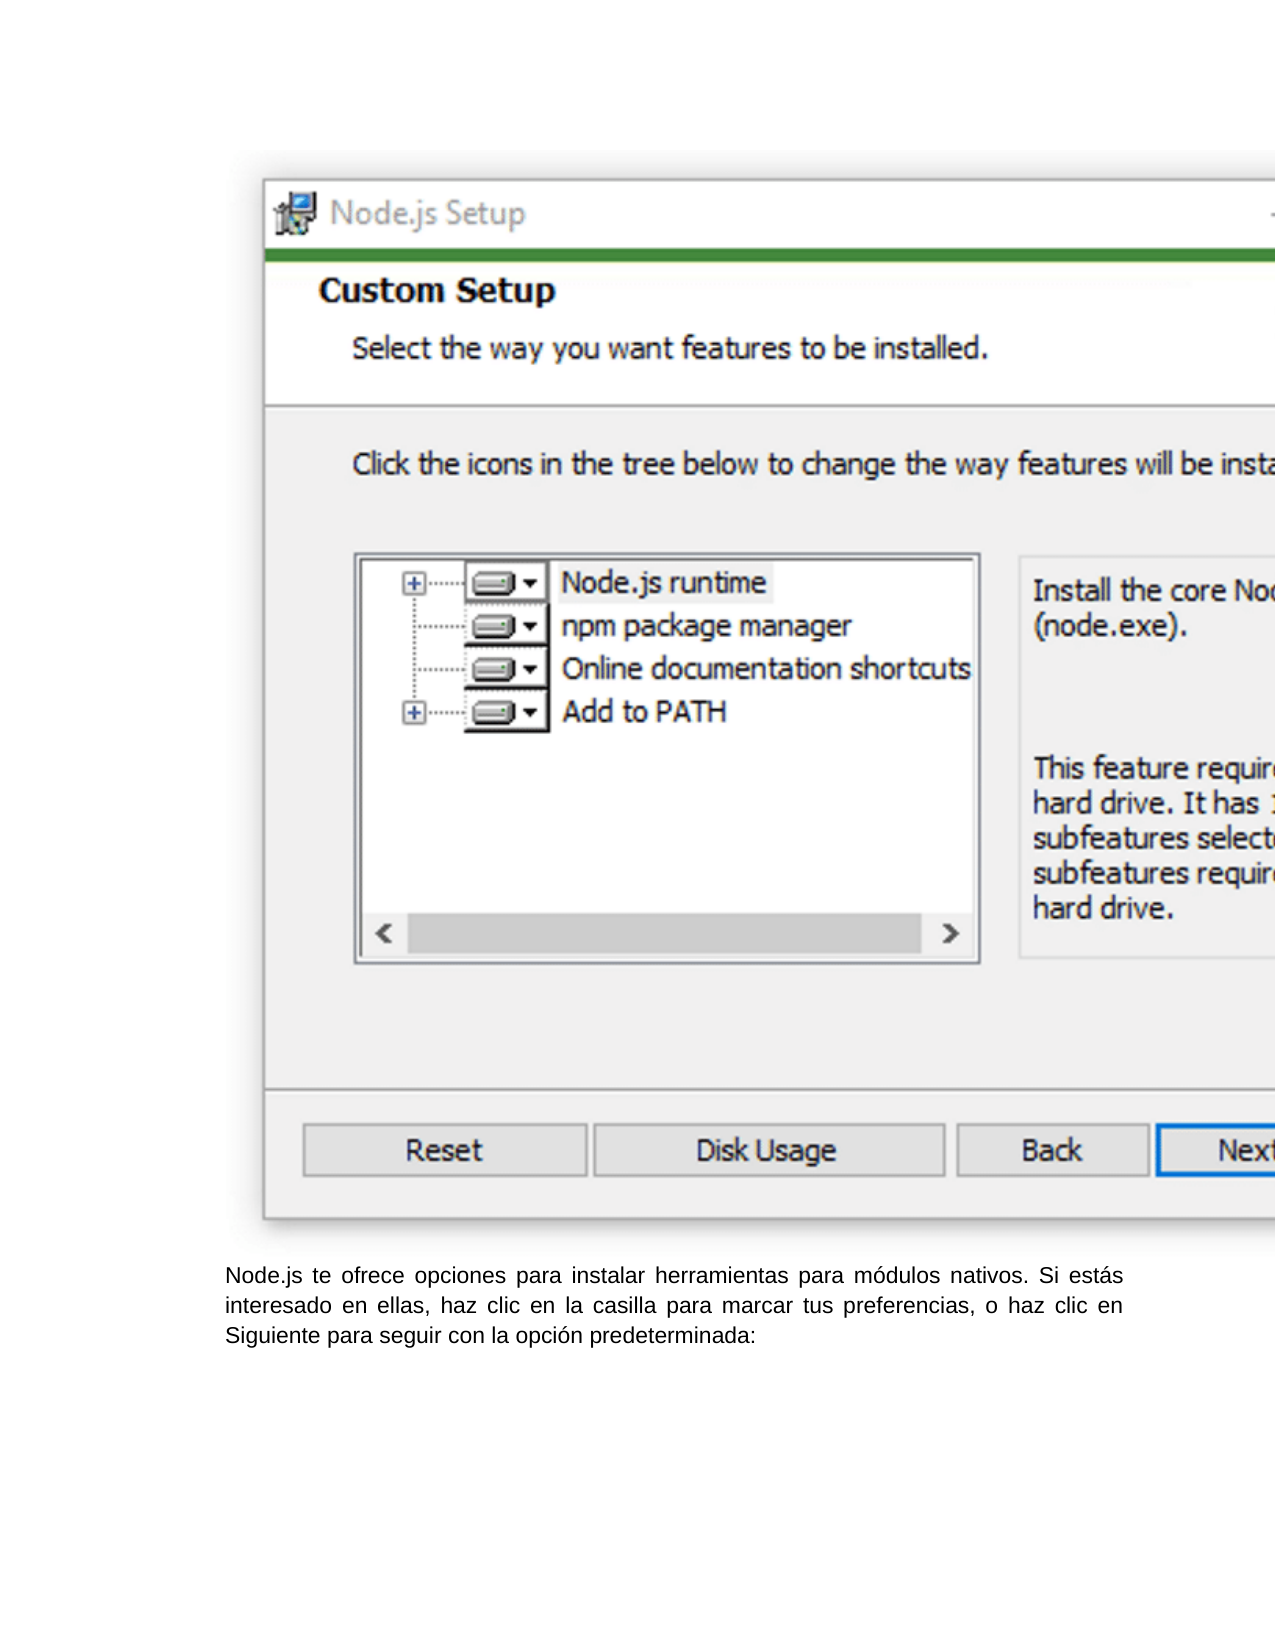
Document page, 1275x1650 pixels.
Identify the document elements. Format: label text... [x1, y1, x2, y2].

text Node.js te ofrece opciones para instalar herramientas para módulos nativos. Si estás interesado en ellas, haz clic en la casilla para marcar tus preferencias, o haz clic en Siguiente para seguir con la opción predeterminada: [225, 1262, 1125, 1348]
picture [225, 150, 1275, 1258]
